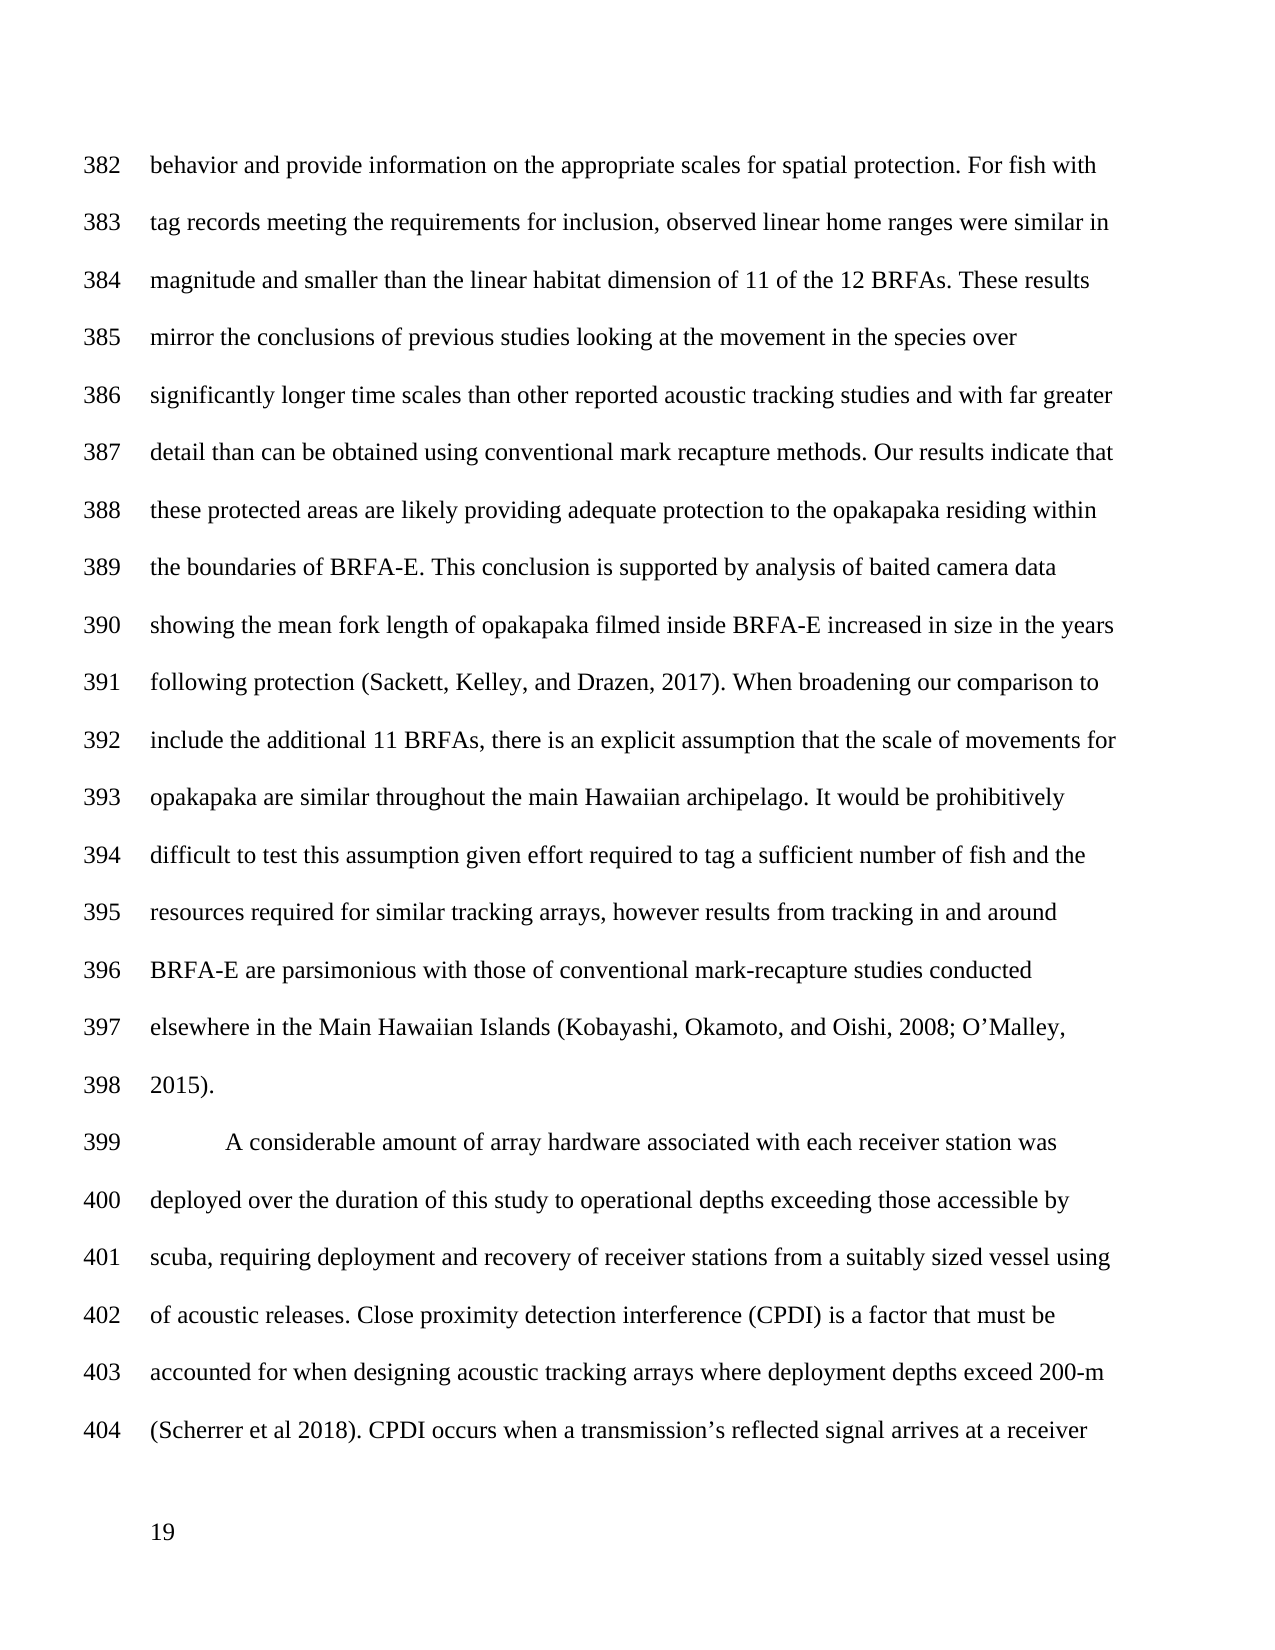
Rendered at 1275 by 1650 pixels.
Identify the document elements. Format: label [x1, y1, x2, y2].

text [150, 150, 1125, 1099]
text [150, 1127, 1125, 1444]
